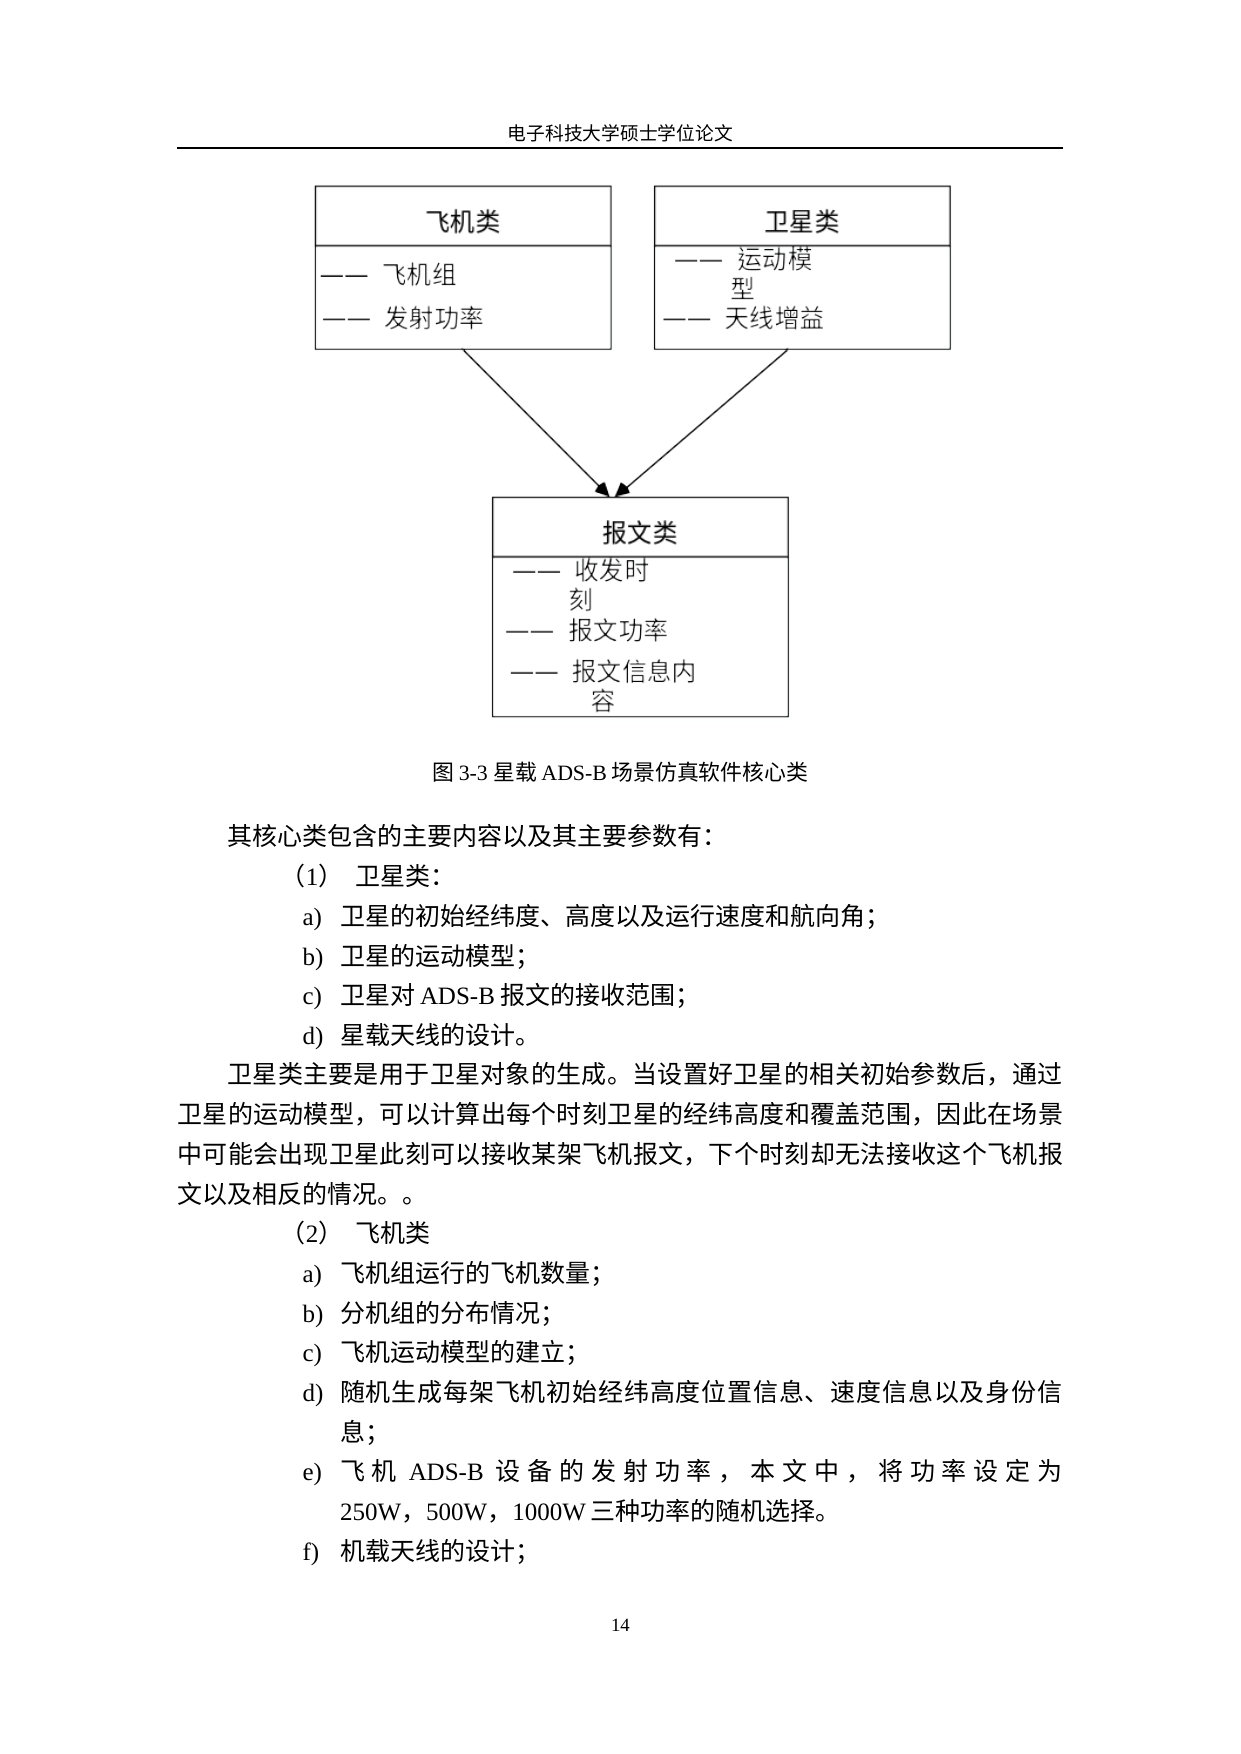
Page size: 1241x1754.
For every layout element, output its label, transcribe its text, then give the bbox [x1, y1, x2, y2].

text 其核心类包含的主要内容以及其主要参数有： [177, 815, 1063, 855]
list 分机组的分布情况； [302, 1291, 1063, 1331]
text 卫星类主要是用于卫星对象的生成。当设置好卫星的相关初始参数后，通过卫星的运动模型，可以计算出每个时刻卫星的经纬高度和覆盖范围，因此在场景中可能会出现卫星此刻可以接收某架飞机报文，下个时刻却无法接收这个飞机报文以及相反的情况。。 [177, 1053, 1063, 1212]
list 卫星对ADS-B报文的接收范围； [302, 974, 1063, 1014]
list 飞机组运行的飞机数量； [302, 1252, 1063, 1291]
list 星载天线的设计。 [302, 1014, 1063, 1053]
list 卫星的运动模型； [302, 934, 1063, 974]
list 飞机类 [281, 1212, 1063, 1252]
list 卫星类： [281, 855, 1063, 894]
list 机载天线的设计； [302, 1529, 1063, 1569]
text 图3-3 星载ADS-B场景仿真软件核心类 [177, 751, 1063, 790]
list 飞机ADS-B设备的发射功率，本文中，将功率设定为250W，500W，1000W三种功率的随机选择。 [302, 1450, 1063, 1529]
list 飞机运动模型的建立； [302, 1331, 1063, 1371]
list 随机生成每架飞机初始经纬高度位置信息、速度信息以及身份信息； [302, 1371, 1063, 1450]
list 卫星的初始经纬度、高度以及运行速度和航向角； [302, 894, 1063, 934]
